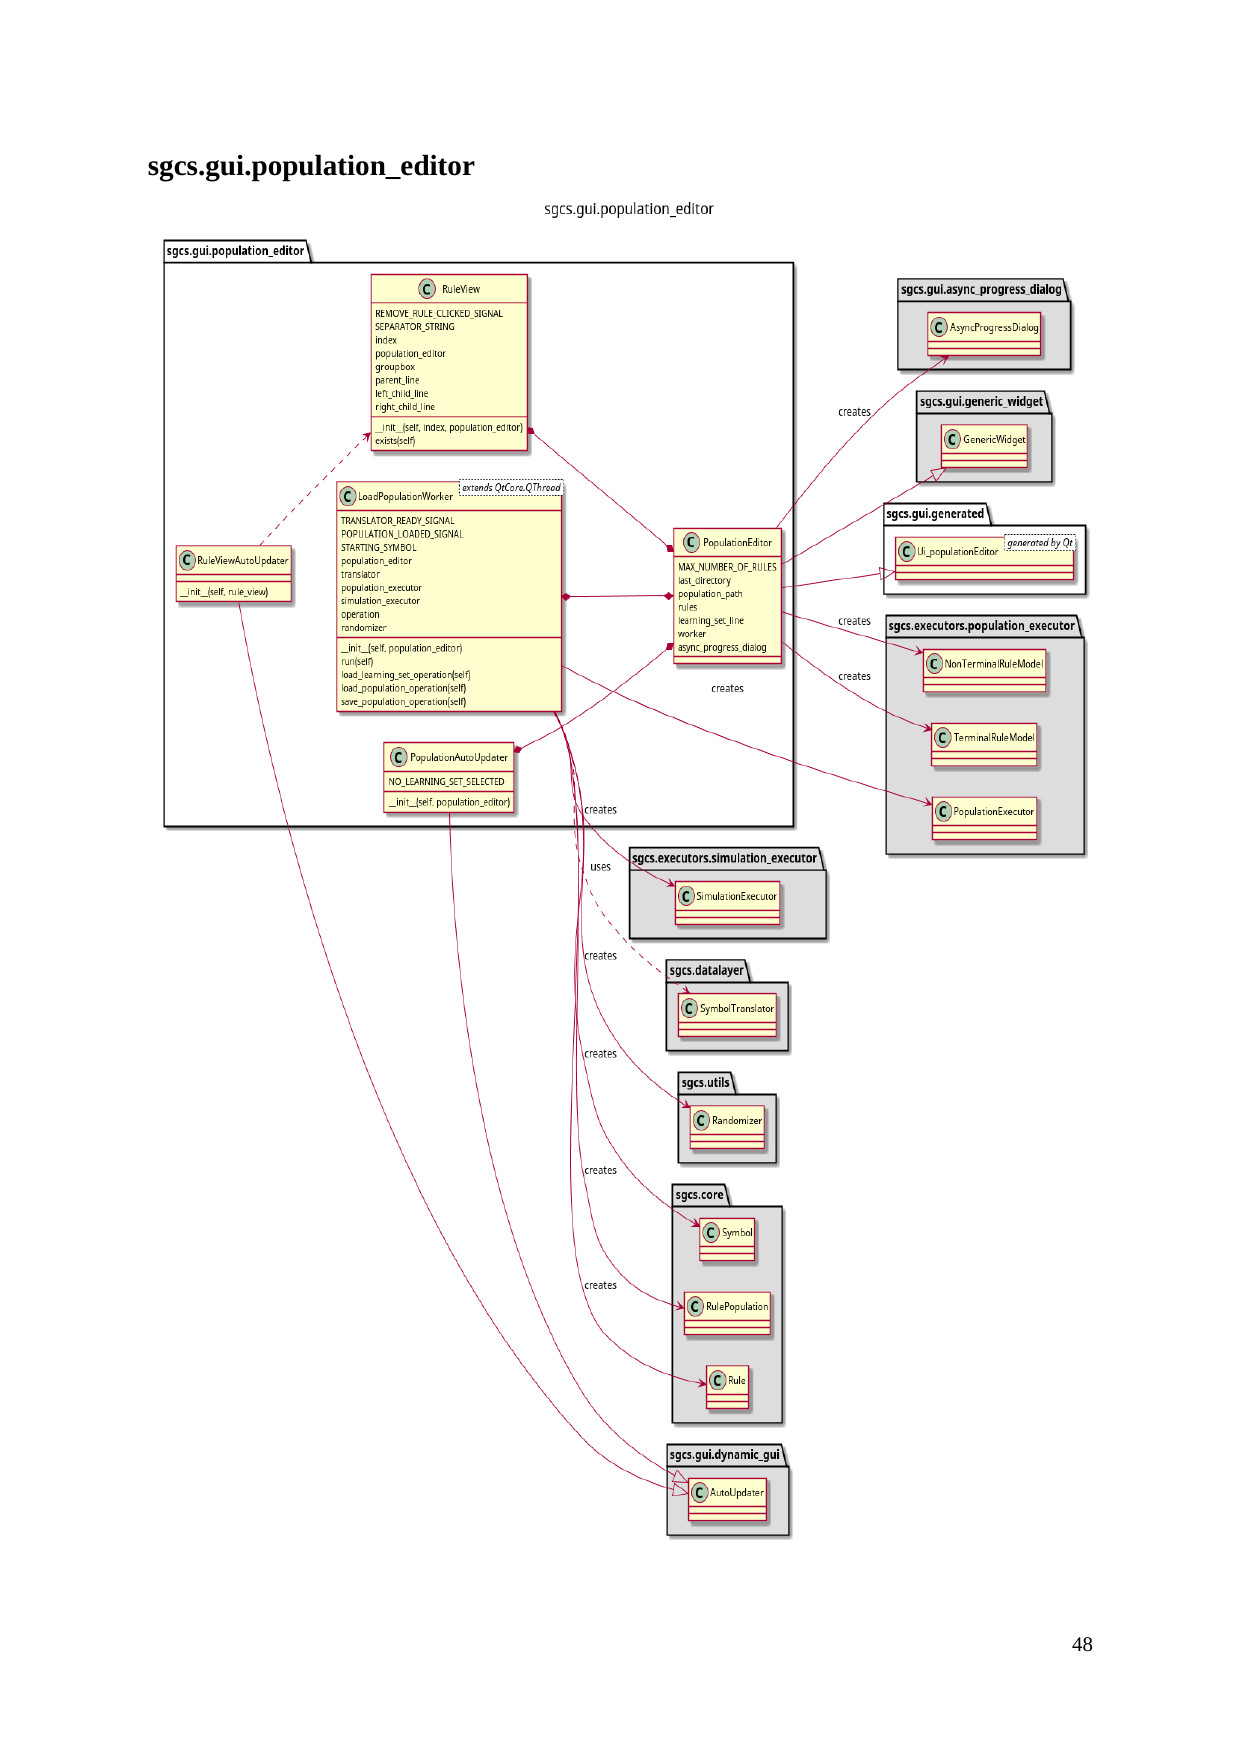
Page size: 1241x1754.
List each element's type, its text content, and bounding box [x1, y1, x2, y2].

text sgcs.gui.population_editor [148, 148, 1093, 181]
picture [147, 197, 1093, 1544]
